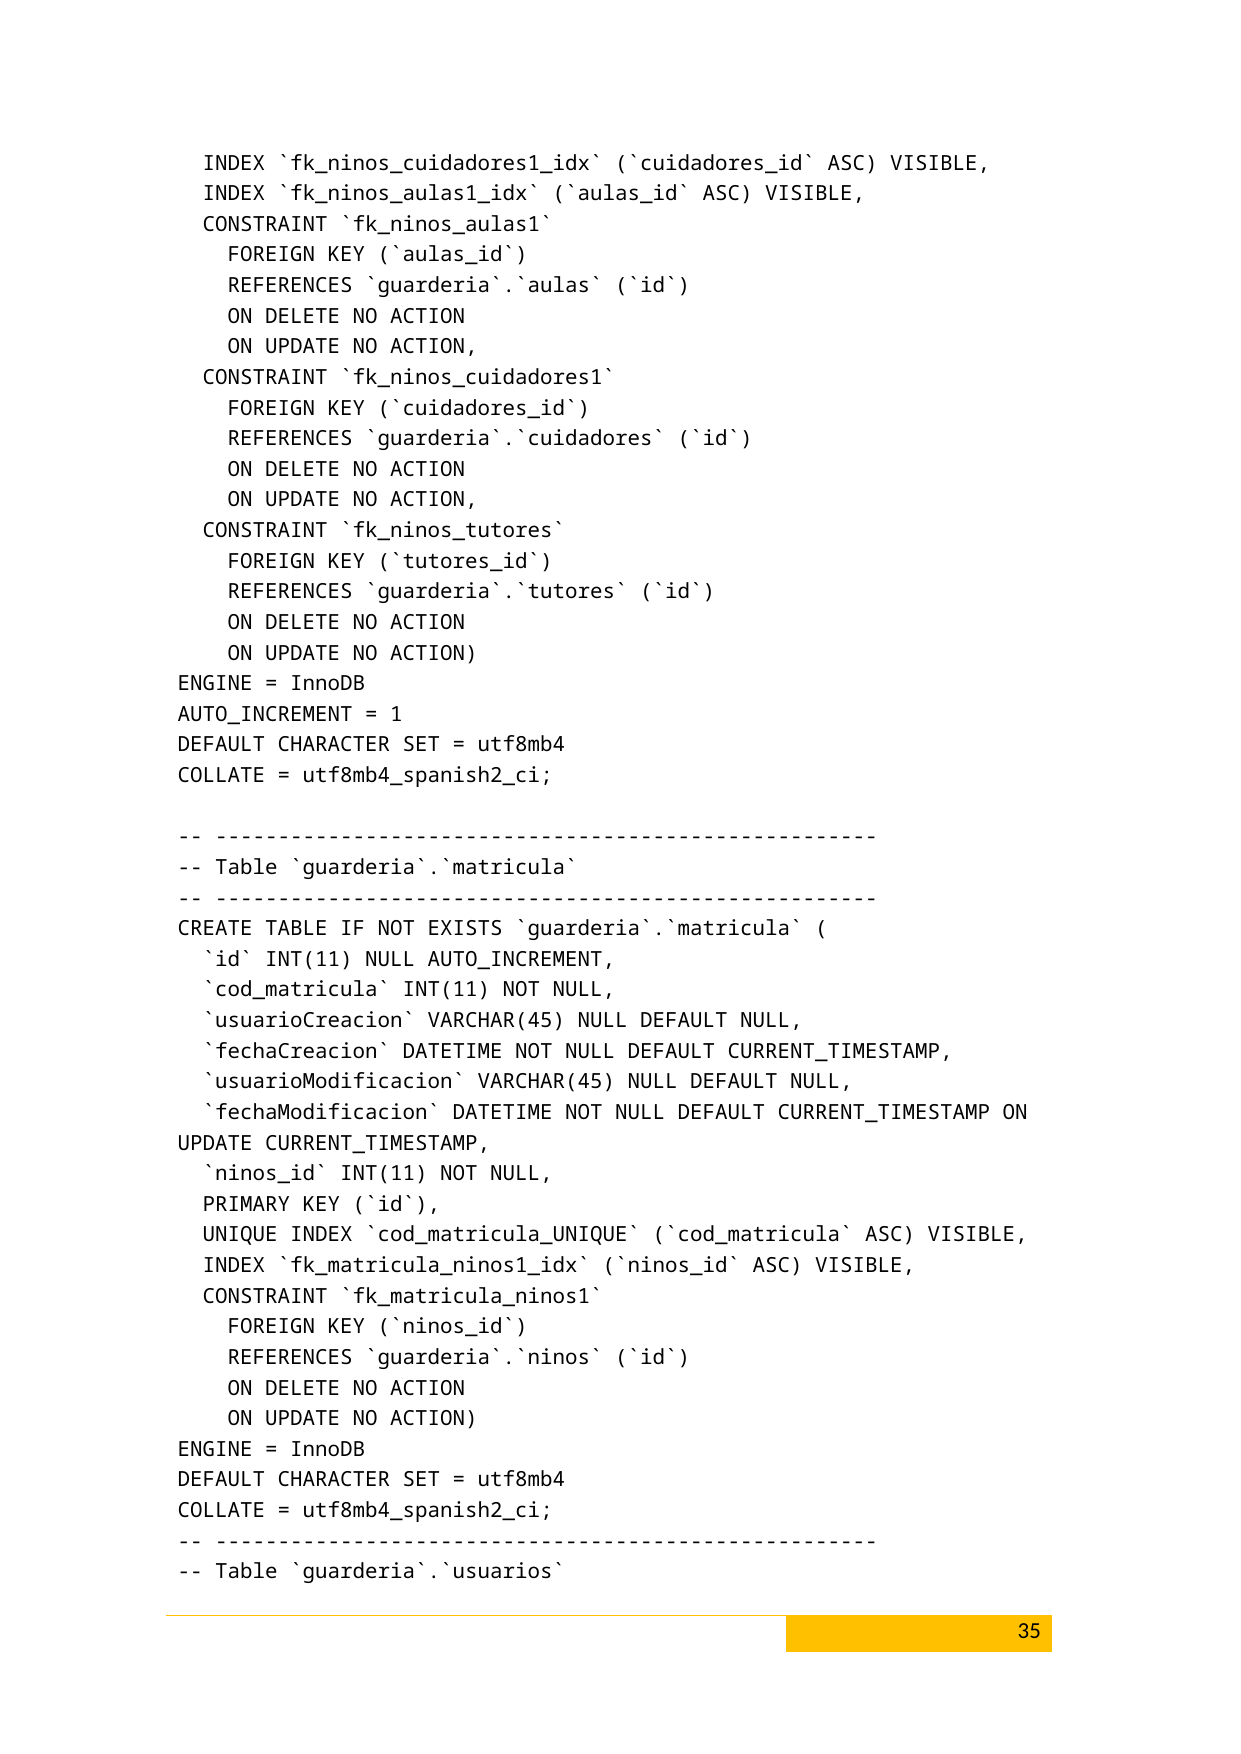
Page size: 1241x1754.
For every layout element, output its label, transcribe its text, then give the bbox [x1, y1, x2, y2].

text `usuarioCreacion` VARCHAR(45) NULL DEFAULT NULL, [177, 1005, 1063, 1033]
text -- Table `guarderia`.`usuarios` [177, 1556, 1063, 1585]
text DEFAULT CHARACTER SET = utf8mb4 [177, 729, 1063, 758]
text FOREIGN KEY (`tutores_id`) [177, 546, 1063, 574]
text CREATE TABLE IF NOT EXISTS `guarderia`.`matricula` ( [177, 913, 1063, 942]
text INDEX `fk_matricula_ninos1_idx` (`ninos_id` ASC) VISIBLE, [177, 1250, 1063, 1278]
text DEFAULT CHARACTER SET = utf8mb4 [177, 1464, 1063, 1493]
text ENGINE = InnoDB [177, 1434, 1063, 1462]
text ENGINE = InnoDB [177, 668, 1063, 697]
text CONSTRAINT `fk_matricula_ninos1` [177, 1281, 1063, 1309]
text `cod_matricula` INT(11) NOT NULL, [177, 974, 1063, 1003]
text INDEX `fk_ninos_cuidadores1_idx` (`cuidadores_id` ASC) VISIBLE, [177, 148, 1063, 176]
text ON DELETE NO ACTION [177, 1373, 1063, 1401]
text REFERENCES `guarderia`.`tutores` (`id`) [177, 576, 1063, 605]
text AUTO_INCREMENT = 1 [177, 699, 1063, 727]
text COLLATE = utf8mb4_spanish2_ci; [177, 760, 1063, 788]
text -- ----------------------------------------------------- [177, 883, 1063, 911]
text REFERENCES `guarderia`.`cuidadores` (`id`) [177, 423, 1063, 452]
text ON DELETE NO ACTION [177, 454, 1063, 482]
text `fechaCreacion` DATETIME NOT NULL DEFAULT CURRENT_TIMESTAMP, [177, 1036, 1063, 1064]
text ON UPDATE NO ACTION) [177, 638, 1063, 666]
text `usuarioModificacion` VARCHAR(45) NULL DEFAULT NULL, [177, 1066, 1063, 1095]
text `id` INT(11) NULL AUTO_INCREMENT, [177, 944, 1063, 972]
text CONSTRAINT `fk_ninos_tutores` [177, 515, 1063, 543]
text FOREIGN KEY (`ninos_id`) [177, 1311, 1063, 1340]
text INDEX `fk_ninos_aulas1_idx` (`aulas_id` ASC) VISIBLE, [177, 178, 1063, 207]
text -- ----------------------------------------------------- [177, 821, 1063, 850]
text `ninos_id` INT(11) NOT NULL, [177, 1158, 1063, 1187]
text FOREIGN KEY (`aulas_id`) [177, 239, 1063, 268]
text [177, 1526, 1063, 1554]
text ON DELETE NO ACTION [177, 607, 1063, 635]
text ON UPDATE NO ACTION, [177, 331, 1063, 360]
text UNIQUE INDEX `cod_matricula_UNIQUE` (`cod_matricula` ASC) VISIBLE, [177, 1219, 1063, 1248]
text FOREIGN KEY (`cuidadores_id`) [177, 393, 1063, 421]
text ON UPDATE NO ACTION) [177, 1403, 1063, 1432]
text REFERENCES `guarderia`.`aulas` (`id`) [177, 270, 1063, 298]
text PRIMARY KEY (`id`), [177, 1189, 1063, 1217]
text REFERENCES `guarderia`.`ninos` (`id`) [177, 1342, 1063, 1370]
text -- Table `guarderia`.`matricula` [177, 852, 1063, 880]
text CONSTRAINT `fk_ninos_cuidadores1` [177, 362, 1063, 390]
text CONSTRAINT `fk_ninos_aulas1` [177, 209, 1063, 237]
text `fechaModificacion` DATETIME NOT NULL DEFAULT CURRENT_TIMESTAMP ON UPDATE CURRENT_TIMESTAMP, [177, 1097, 1063, 1156]
text COLLATE = utf8mb4_spanish2_ci; [177, 1495, 1063, 1523]
text ON UPDATE NO ACTION, [177, 484, 1063, 513]
text ON DELETE NO ACTION [177, 301, 1063, 329]
